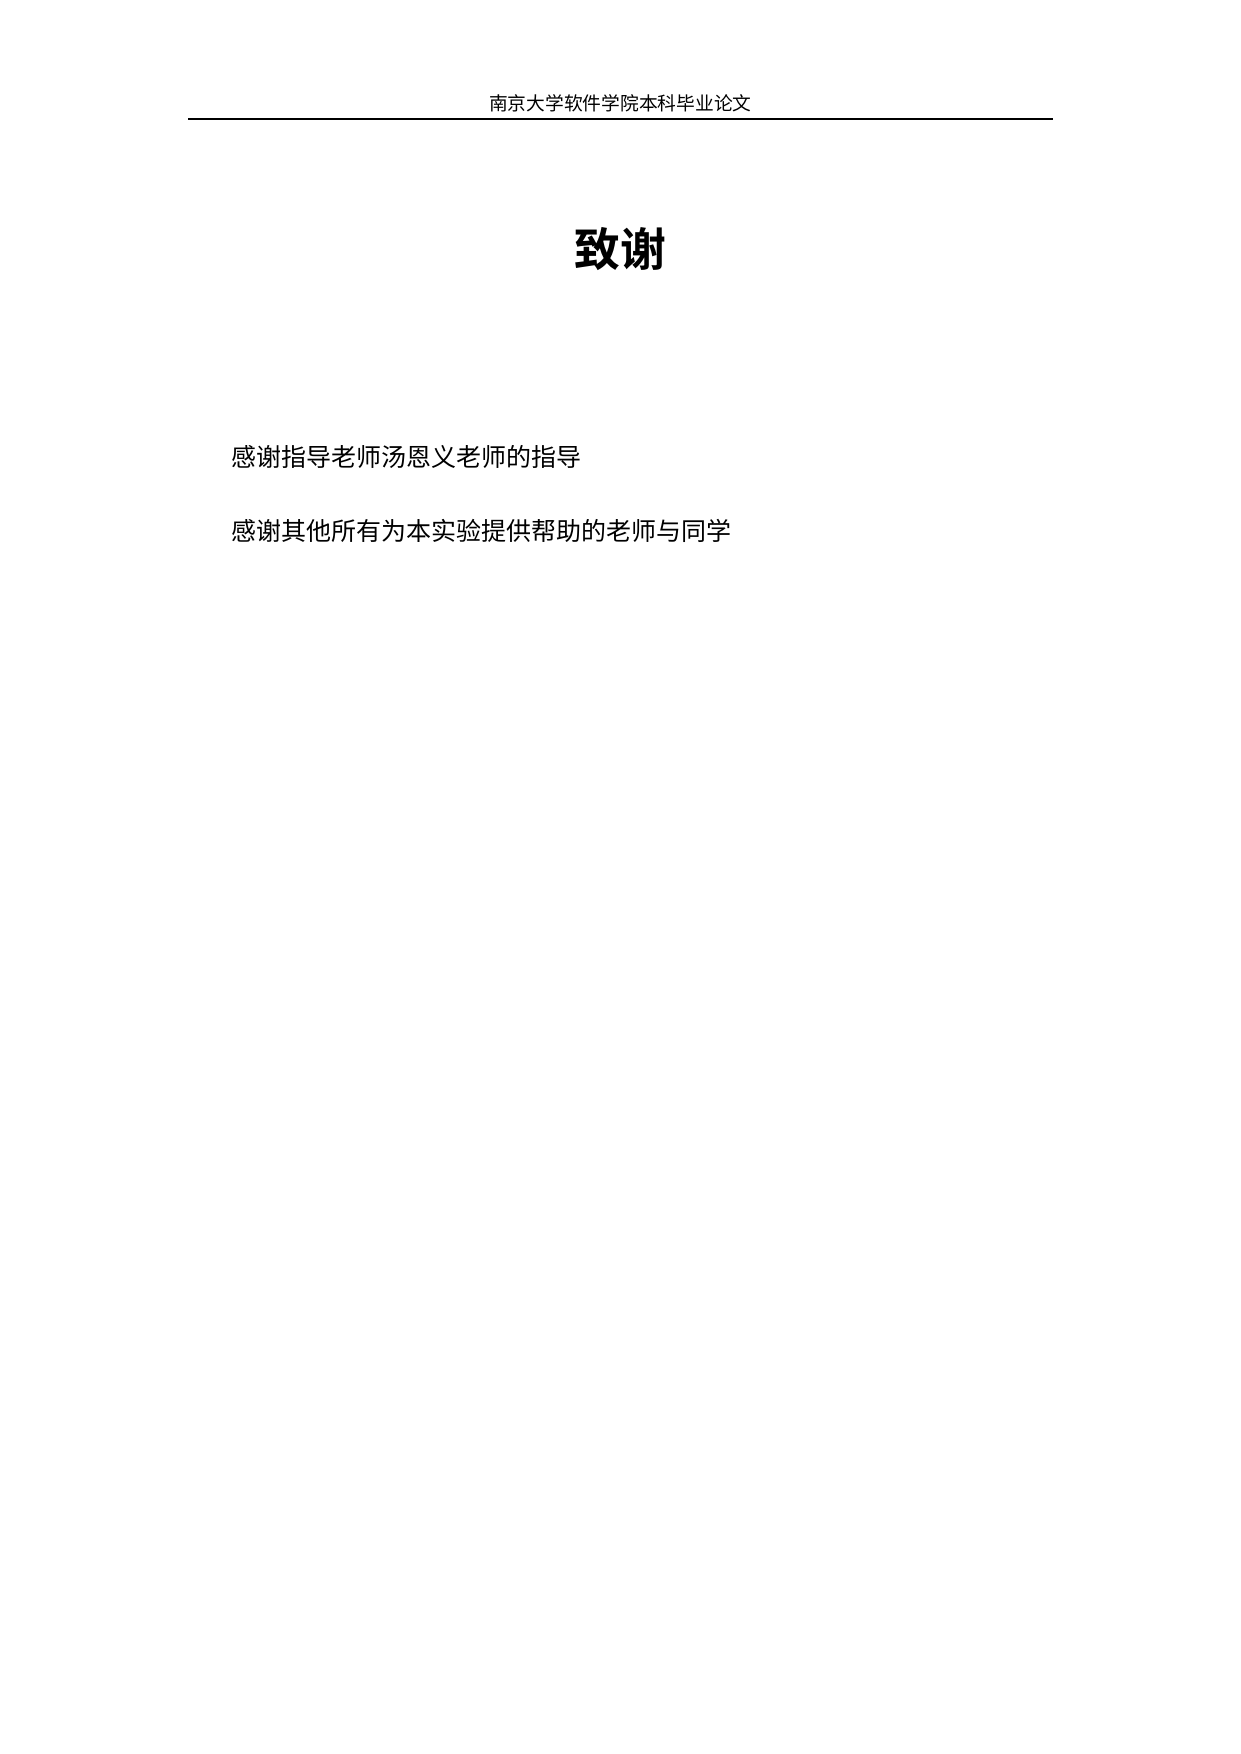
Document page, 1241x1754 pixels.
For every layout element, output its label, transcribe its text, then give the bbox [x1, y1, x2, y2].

subtitle 致谢 [187, 197, 1053, 295]
text 感谢其他所有为本实验提供帮助的老师与同学 [187, 497, 1053, 562]
text 感谢指导老师汤恩义老师的指导 [187, 423, 1053, 488]
